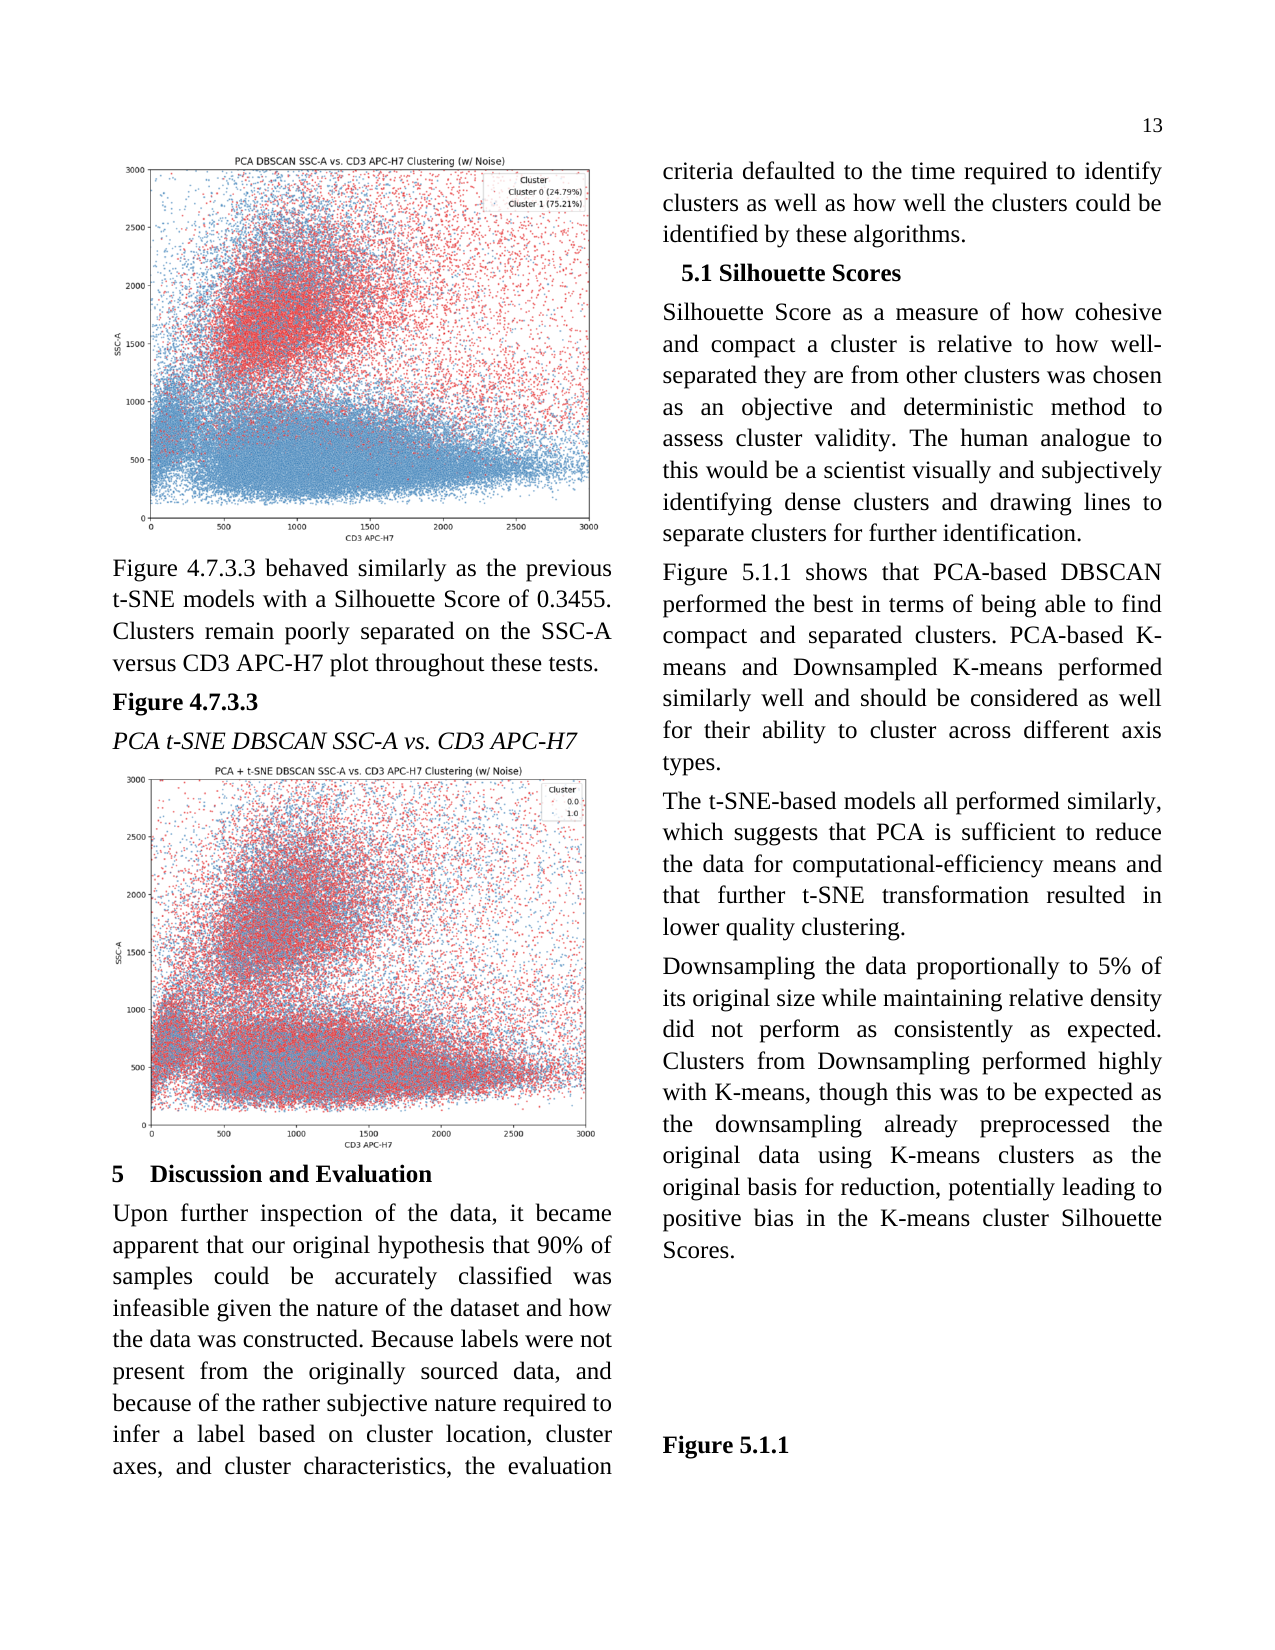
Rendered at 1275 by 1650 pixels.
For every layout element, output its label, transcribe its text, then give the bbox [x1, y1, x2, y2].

text Upon further inspection of the data, it became apparent that our original hypothesis that 90% of samples could be accurately classified was infeasible given the nature of the dataset and how the data was constructed. Because labels were not present from the originally sourced data, and because of the rather subjective nature required to infer a label based on cluster location, cluster axes, and cluster characteristics, the evaluation criteria defaulted to the time required to identify clusters as well as how well the clusters could be identified by these algorithms. [662, 156, 1162, 248]
text Figure 5.1.1 [662, 1430, 1162, 1459]
text Downsampling the data proportionally to 5% of its original size while maintaining relative density did not perform as consistently as expected. Clusters from Downsampling performed highly with K-means, though this was to be expected as the downsampling already preprocessed the original data using K-means clusters as the original basis for reduction, potentially leading to positive bias in the K-means cluster Silhouette Scores. [662, 951, 1162, 1264]
text Figure 4.7.3.3 [112, 687, 612, 715]
text Upon further inspection of the data, it became apparent that our original hypothesis that 90% of samples could be accurately classified was infeasible given the nature of the dataset and how the data was constructed. Because labels were not present from the originally sourced data, and because of the rather subjective nature required to infer a label based on cluster location, cluster axes, and cluster characteristics, the evaluation criteria defaulted to the time required to identify clusters as well as how well the clusters could be identified by these algorithms. [112, 1198, 612, 1479]
text Figure 4.7.3.3 behaved similarly as the previous t-SNE models with a Silhouette Score of 0.3455. Clusters remain poorly separated on the SSC-A versus CD3 APC-H7 plot throughout these tests. [112, 553, 612, 676]
text PCA t-SNE DBSCAN SSC-A vs. CD3 APC-H7 [112, 726, 612, 754]
text 5 Discussion and Evaluation [111, 1159, 612, 1188]
picture [112, 764, 600, 1149]
text Figure 5.1.1 shows that PCA-based DBSCAN performed the best in terms of being able to find compact and separated clusters. PCA-based K-means and Downsampled K-means performed similarly well and should be considered as well for their ability to cluster across different axis types. [662, 557, 1162, 775]
picture [112, 156, 600, 543]
text The t-SNE-based models all performed similarly, which suggests that PCA is sufficient to reduce the data for computational-efficiency means and that further t-SNE transformation resulted in lower quality clustering. [662, 786, 1162, 941]
text 5.1 Silhouette Scores [681, 258, 1162, 287]
text Silhouette Score as a measure of how cohesive and compact a cluster is relative to how well-separated they are from other clusters was chosen as an objective and deterministic method to assess cluster validity. The human analogue to this would be a scientist visually and subjectively identifying dense clusters and drawing lines to separate clusters for further identification. [662, 297, 1162, 547]
